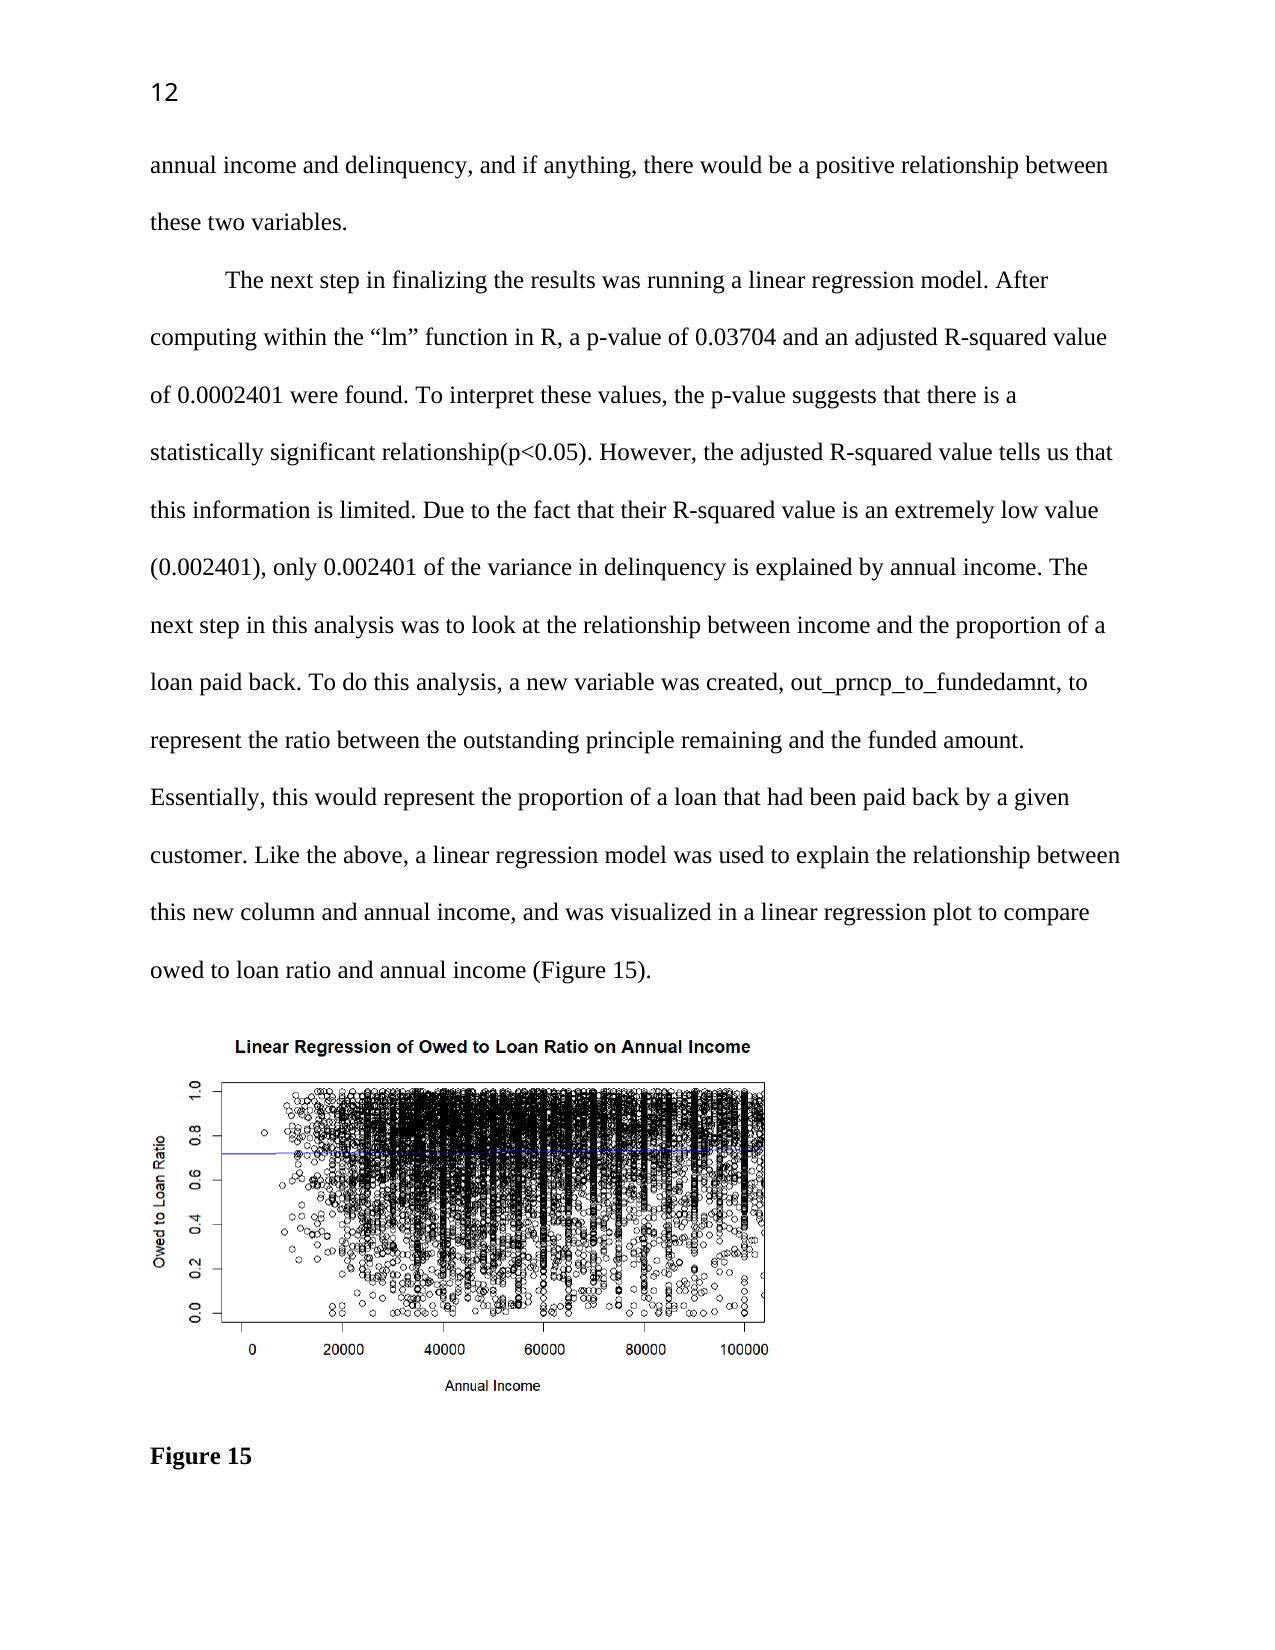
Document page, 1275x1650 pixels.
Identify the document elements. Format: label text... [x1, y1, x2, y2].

text Figure 15 [150, 1441, 1125, 1470]
picture [150, 1012, 802, 1408]
text The next step in finalizing the results was running a linear regression model. After computing within the “lm” function in R, a p-value of 0.03704 and an adjusted R-squared value of 0.0002401 were found. To interpret these values, the p-value suggests that there is a statistically significant relationship(p<0.05). However, the adjusted R-squared value tells us that this information is limited. Due to the fact that their R-squared value is an extremely low value (0.002401), only 0.002401 of the variance in delinquency is explained by annual income. The next step in this analysis was to look at the relationship between income and the proportion of a loan paid back. To do this analysis, a new variable was created, out_prncp_to_fundedamnt, to represent the ratio between the outstanding principle remaining and the funded amount. Essentially, this would represent the proportion of a loan that had been paid back by a given customer. Like the above, a linear regression model was used to explain the relationship between this new column and annual income, and was visualized in a linear regression plot to compare owed to loan ratio and annual income (Figure 15). [150, 265, 1125, 984]
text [150, 150, 1125, 236]
